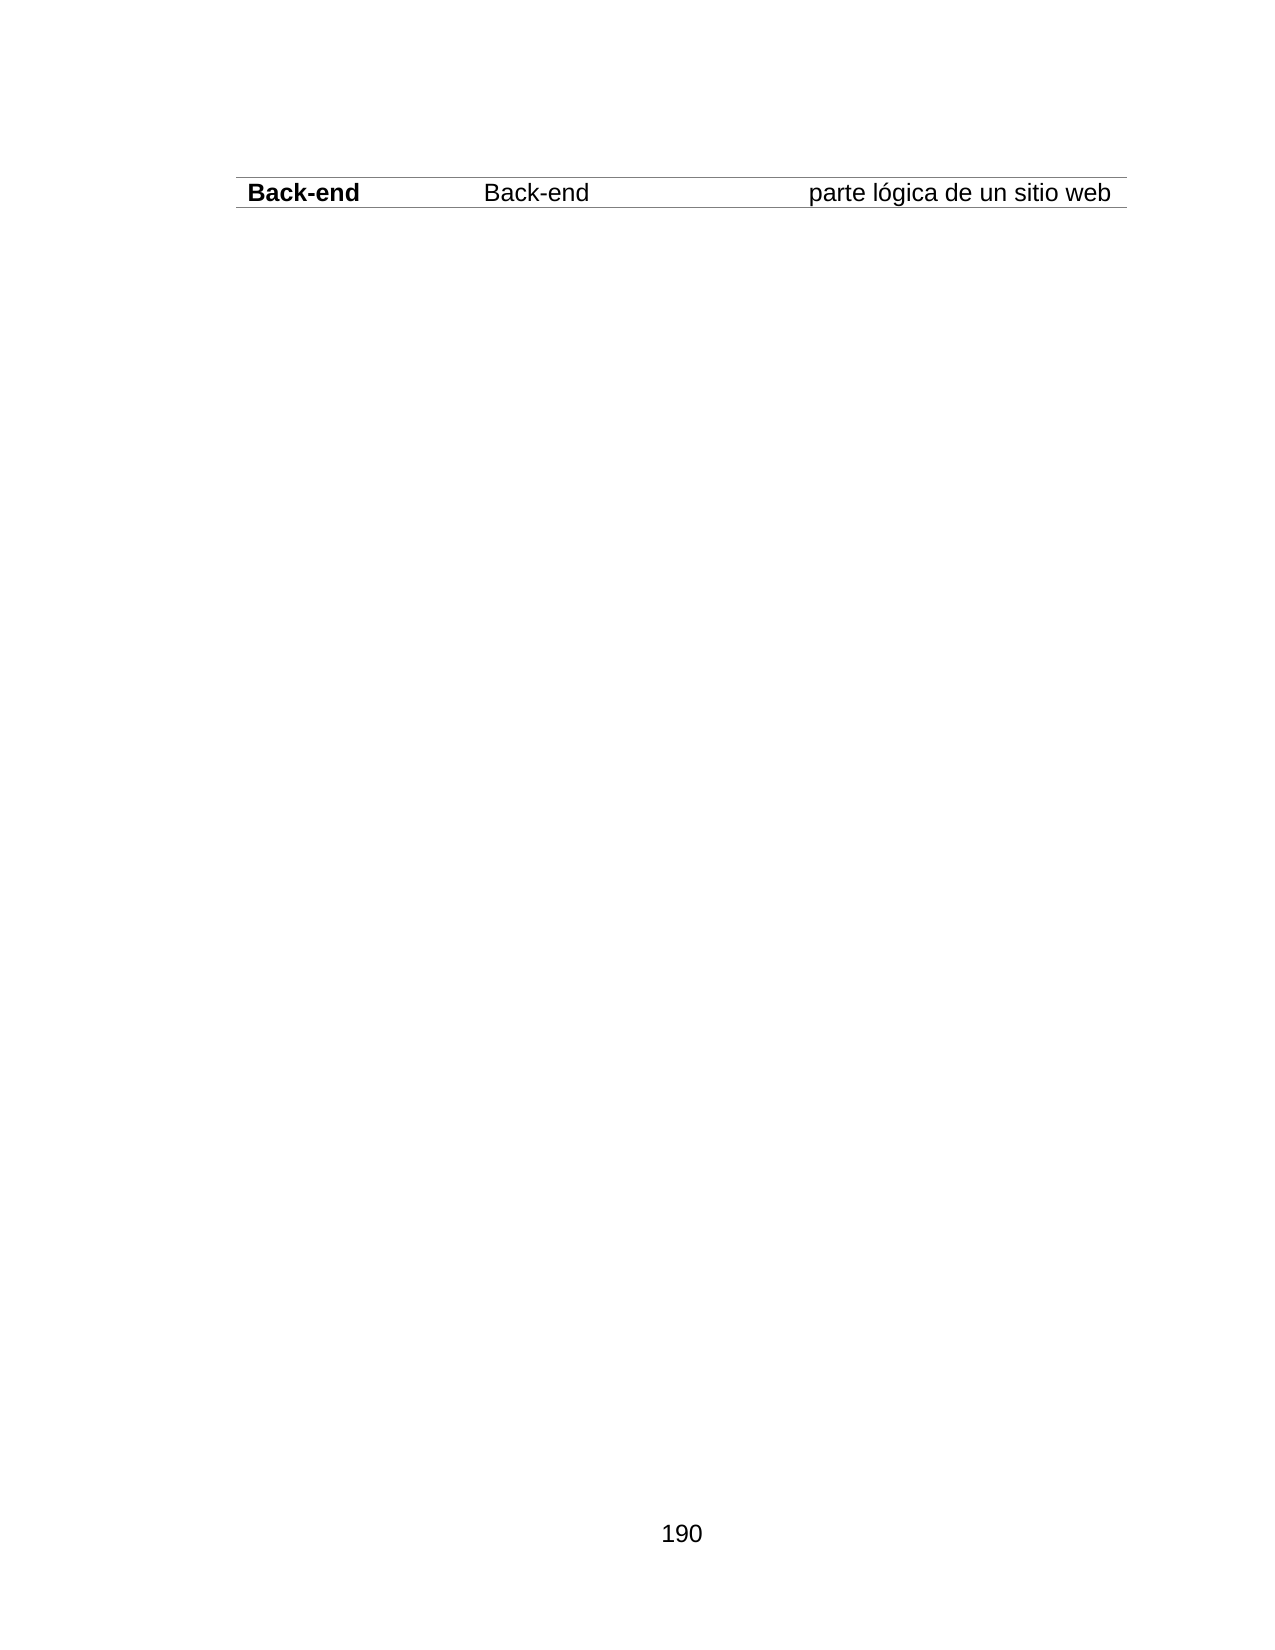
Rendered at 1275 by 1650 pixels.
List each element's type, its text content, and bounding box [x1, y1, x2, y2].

table_cell Back-end [473, 178, 797, 207]
table_cell Back-end [236, 178, 472, 207]
table_cell parte lógica de un sitio web [798, 178, 1127, 207]
